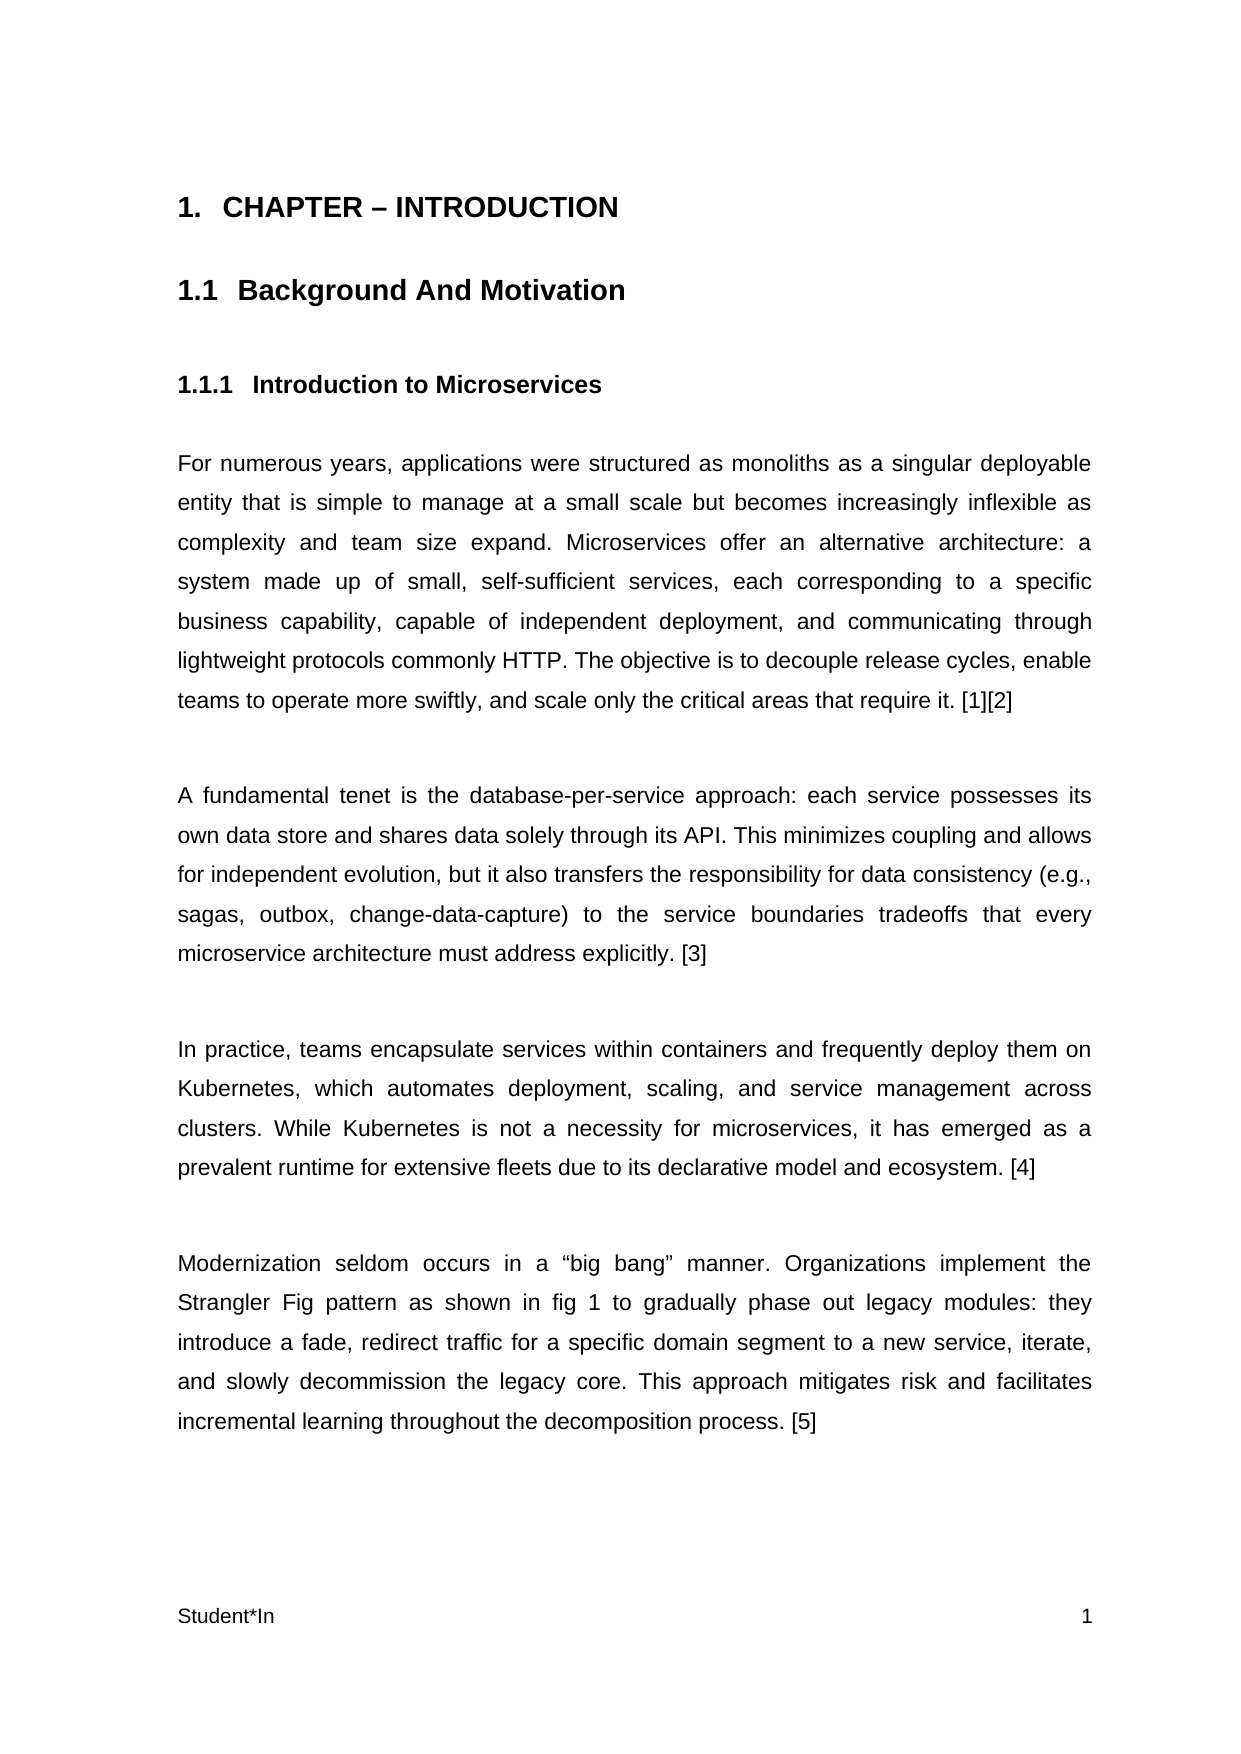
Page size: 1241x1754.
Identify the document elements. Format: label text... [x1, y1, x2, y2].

subtitle Background And Motivation [177, 273, 1092, 307]
text A fundamental tenet is the database-per-service approach: each service possesses its own data store and shares data solely through its API. This minimizes coupling and allows for independent evolution, but it also transfers the responsibility for data consistency (e.g., sagas, outbox, change-data-capture) to the service boundaries tradeoffs that every microservice architecture must address explicitly. [3] [177, 782, 1092, 967]
text In practice, teams encapsulate services within containers and frequently deploy them on Kubernetes, which automates deployment, scaling, and service management across clusters. While Kubernetes is not a necessity for microservices, it has emerged as a prevalent runtime for extensive fleets due to its declarative model and ecosystem. [4] [177, 1036, 1092, 1181]
text For numerous years, applications were structured as monoliths as a singular deployable entity that is simple to manage at a small scale but becomes increasingly inflexible as complexity and team size expand. Microservices offer an alternative architecture: a system made up of small, self-sufficient services, each corresponding to a specific business capability, capable of independent deployment, and communicating through lightweight protocols commonly HTTP. The objective is to decouple release cycles, enable teams to operate more swiftly, and scale only the critical areas that require it. [1][2] [177, 450, 1092, 713]
subtitle CHAPTER – INTRODUCTION [177, 190, 1092, 223]
subtitle Introduction to Microservices [177, 369, 1092, 398]
text Modernization seldom occurs in a “big bang” manner. Organizations implement the Strangler Fig pattern as shown in fig 1 to gradually phase out legacy modules: they introduce a fade, redirect traffic for a specific domain segment to a new service, iterate, and slowly decommission the legacy core. This approach mitigates risk and facilitates incremental learning throughout the decomposition process. [5] [177, 1250, 1092, 1434]
